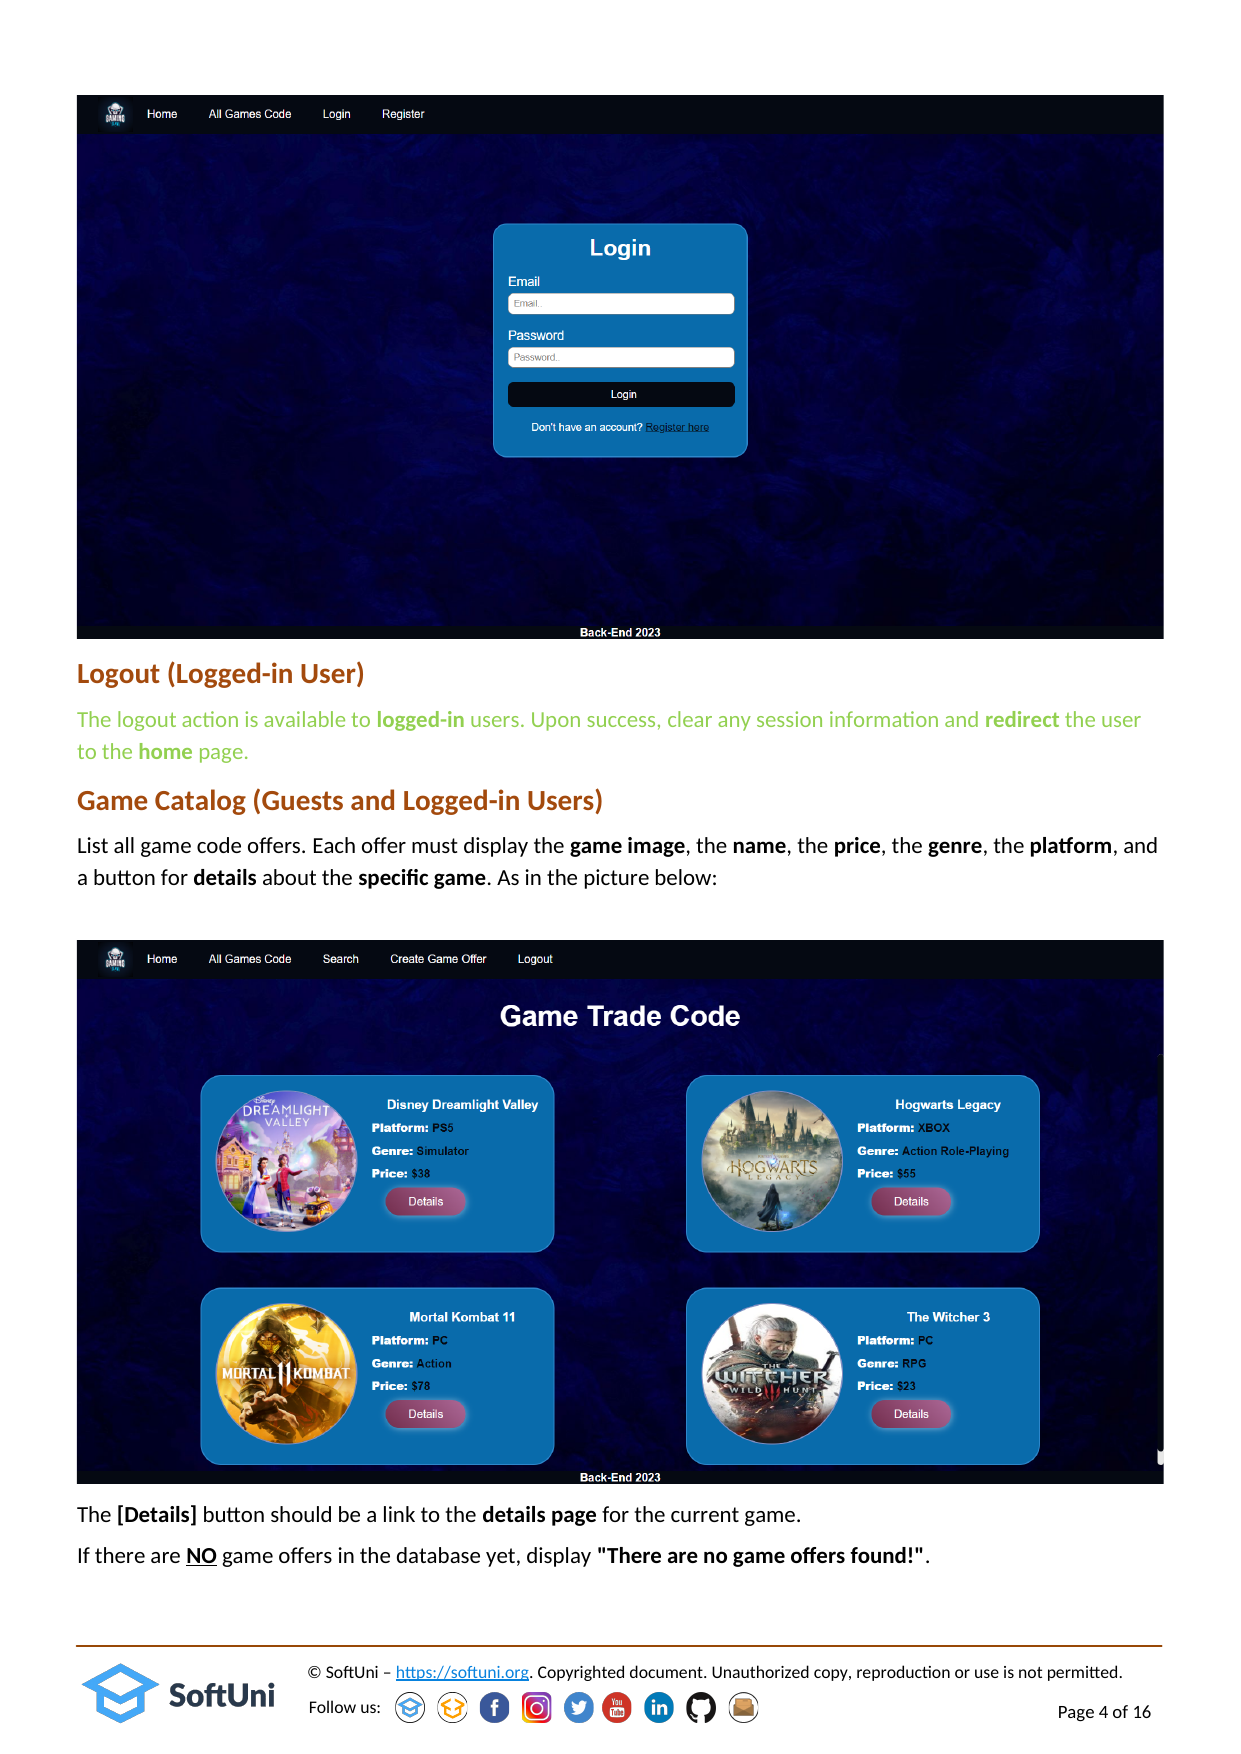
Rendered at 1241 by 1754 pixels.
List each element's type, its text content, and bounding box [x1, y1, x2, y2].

text The logout action is available to logged-in users. Upon success, clear any session information and redirect the user to the home page. [77, 705, 1163, 765]
text List all game code offers. Each offer must display the game image, the name, the price, the genre, the platform, and a button for details about the specific game. As in the picture below: [77, 831, 1163, 891]
subtitle Game Catalog (Guests and Logged-in Users) [77, 782, 1163, 817]
picture [479, 1692, 510, 1723]
text If there are NO game offers in the database yet, display "There are no game offers found!". [77, 1541, 1163, 1569]
picture [564, 1692, 594, 1723]
picture [522, 1692, 552, 1723]
picture [75, 1658, 281, 1729]
picture [76, 940, 1164, 1484]
picture [665, 1692, 674, 1701]
picture [76, 95, 1164, 639]
text The [Details] button should be a link to the details page for the current game. [77, 1500, 1163, 1528]
picture [658, 1705, 667, 1714]
picture [644, 1714, 653, 1723]
picture [437, 1692, 468, 1723]
picture [644, 1692, 653, 1701]
picture [665, 1714, 674, 1723]
picture [728, 1692, 759, 1723]
picture [395, 1692, 425, 1723]
picture [602, 1692, 632, 1723]
picture [686, 1692, 716, 1723]
subtitle Logout (Logged-in User) [77, 656, 1163, 691]
